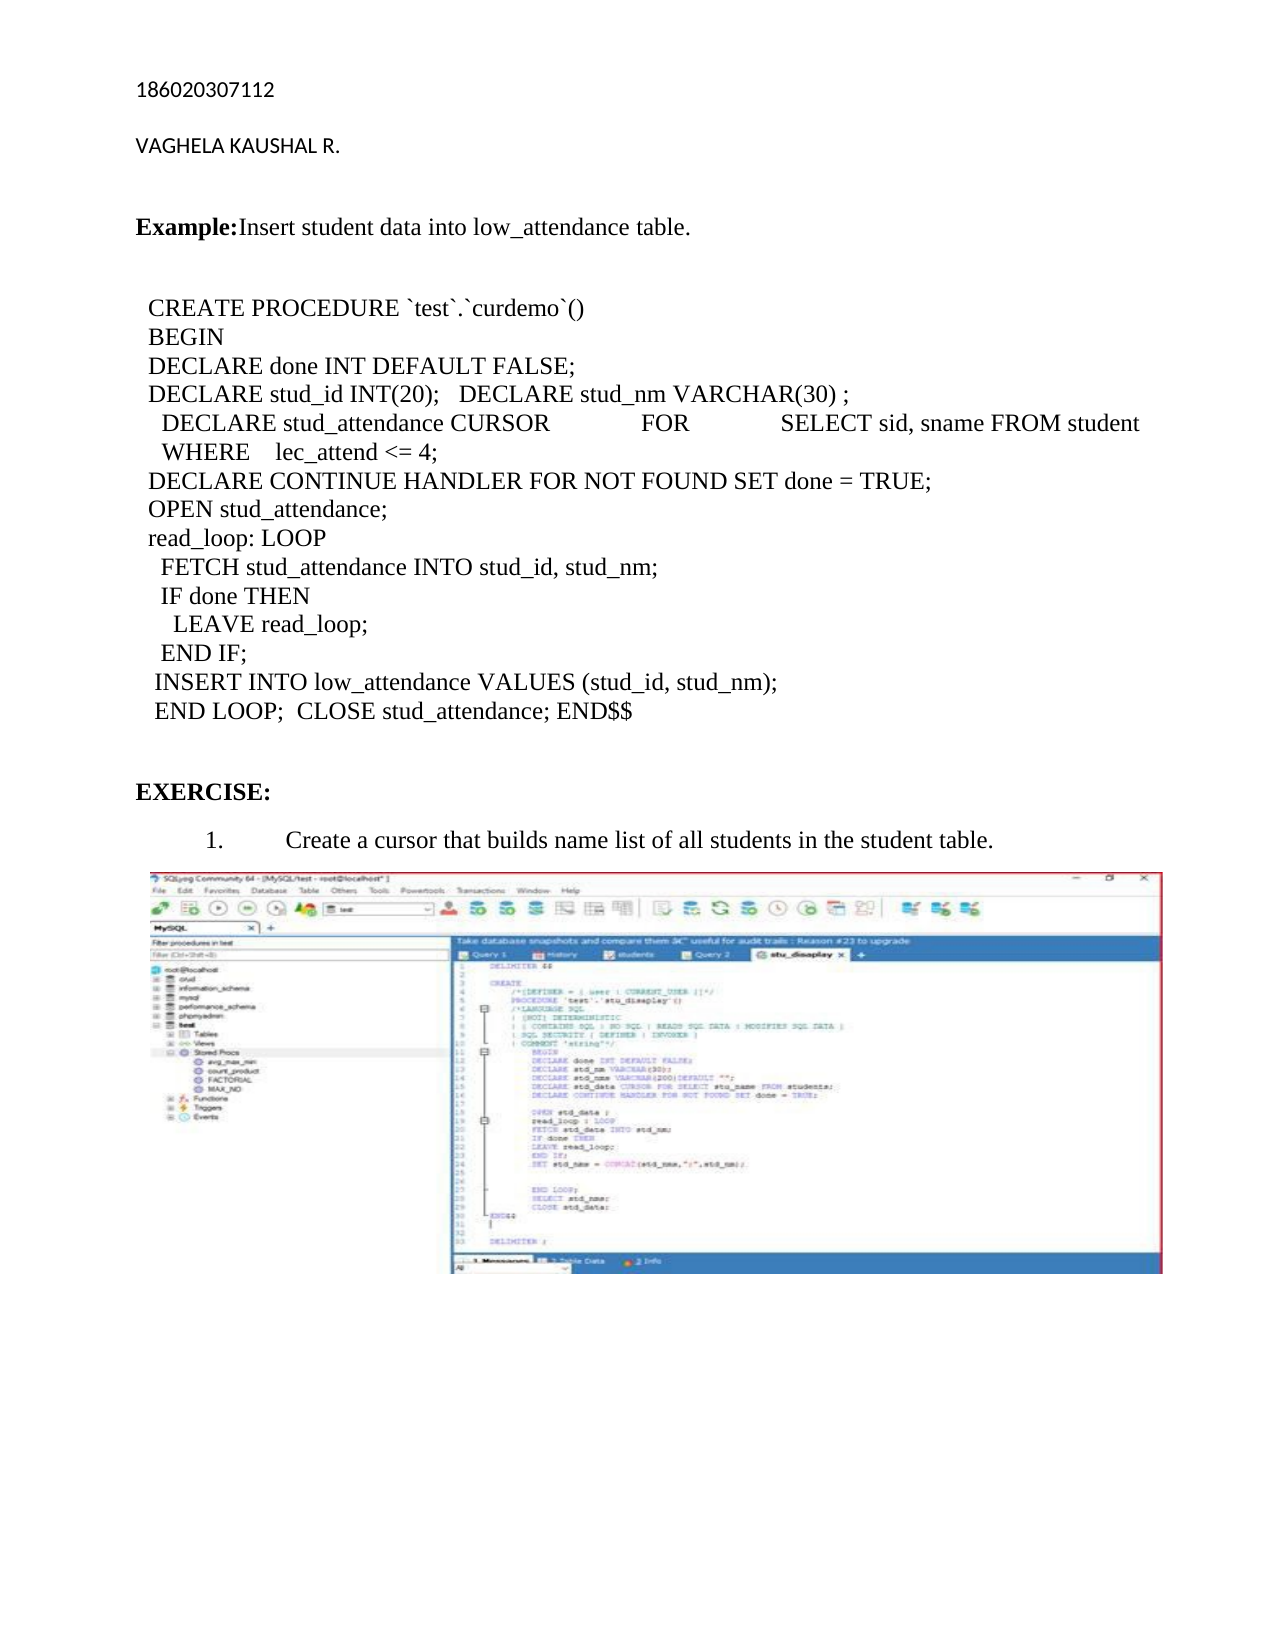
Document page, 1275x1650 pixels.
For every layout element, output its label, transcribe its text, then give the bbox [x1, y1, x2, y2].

text CREATE PROCEDURE `test`.`curdemo`() [135, 293, 1139, 322]
text OPEN stud_attendance; [135, 494, 1139, 523]
text END IF; [135, 638, 1139, 667]
text FETCH stud_attendance INTO stud_id, stud_nm; [135, 552, 1139, 581]
text DECLARE CONTINUE HANDLER FOR NOT FOUND SET done = TRUE; [135, 466, 1139, 494]
list Create a cursor that builds name list of all students in the student table. [205, 825, 1139, 854]
picture [150, 872, 1163, 1274]
text END LOOP; CLOSE stud_attendance; END$$ [135, 696, 1139, 724]
text EXERCISE: [135, 777, 1139, 806]
text IF done THEN [135, 581, 1139, 609]
text INSERT INTO low_attendance VALUES (stud_id, stud_nm); [135, 667, 1139, 696]
text DECLARE done INT DEFAULT FALSE; [135, 351, 1139, 379]
text BEGIN [135, 322, 1139, 351]
text LEAVE read_loop; [135, 609, 1139, 638]
text read_loop: LOOP [135, 523, 1139, 552]
text DECLARE stud_attendance CURSOR FOR SELECT sid, sname FROM student WHERE lec_attend <= 4; [161, 408, 1139, 466]
text DECLARE stud_id INT(20); DECLARE stud_nm VARCHAR(30) ; [135, 379, 1139, 408]
text Example:Insert student data into low_attendance table. [135, 212, 1139, 241]
